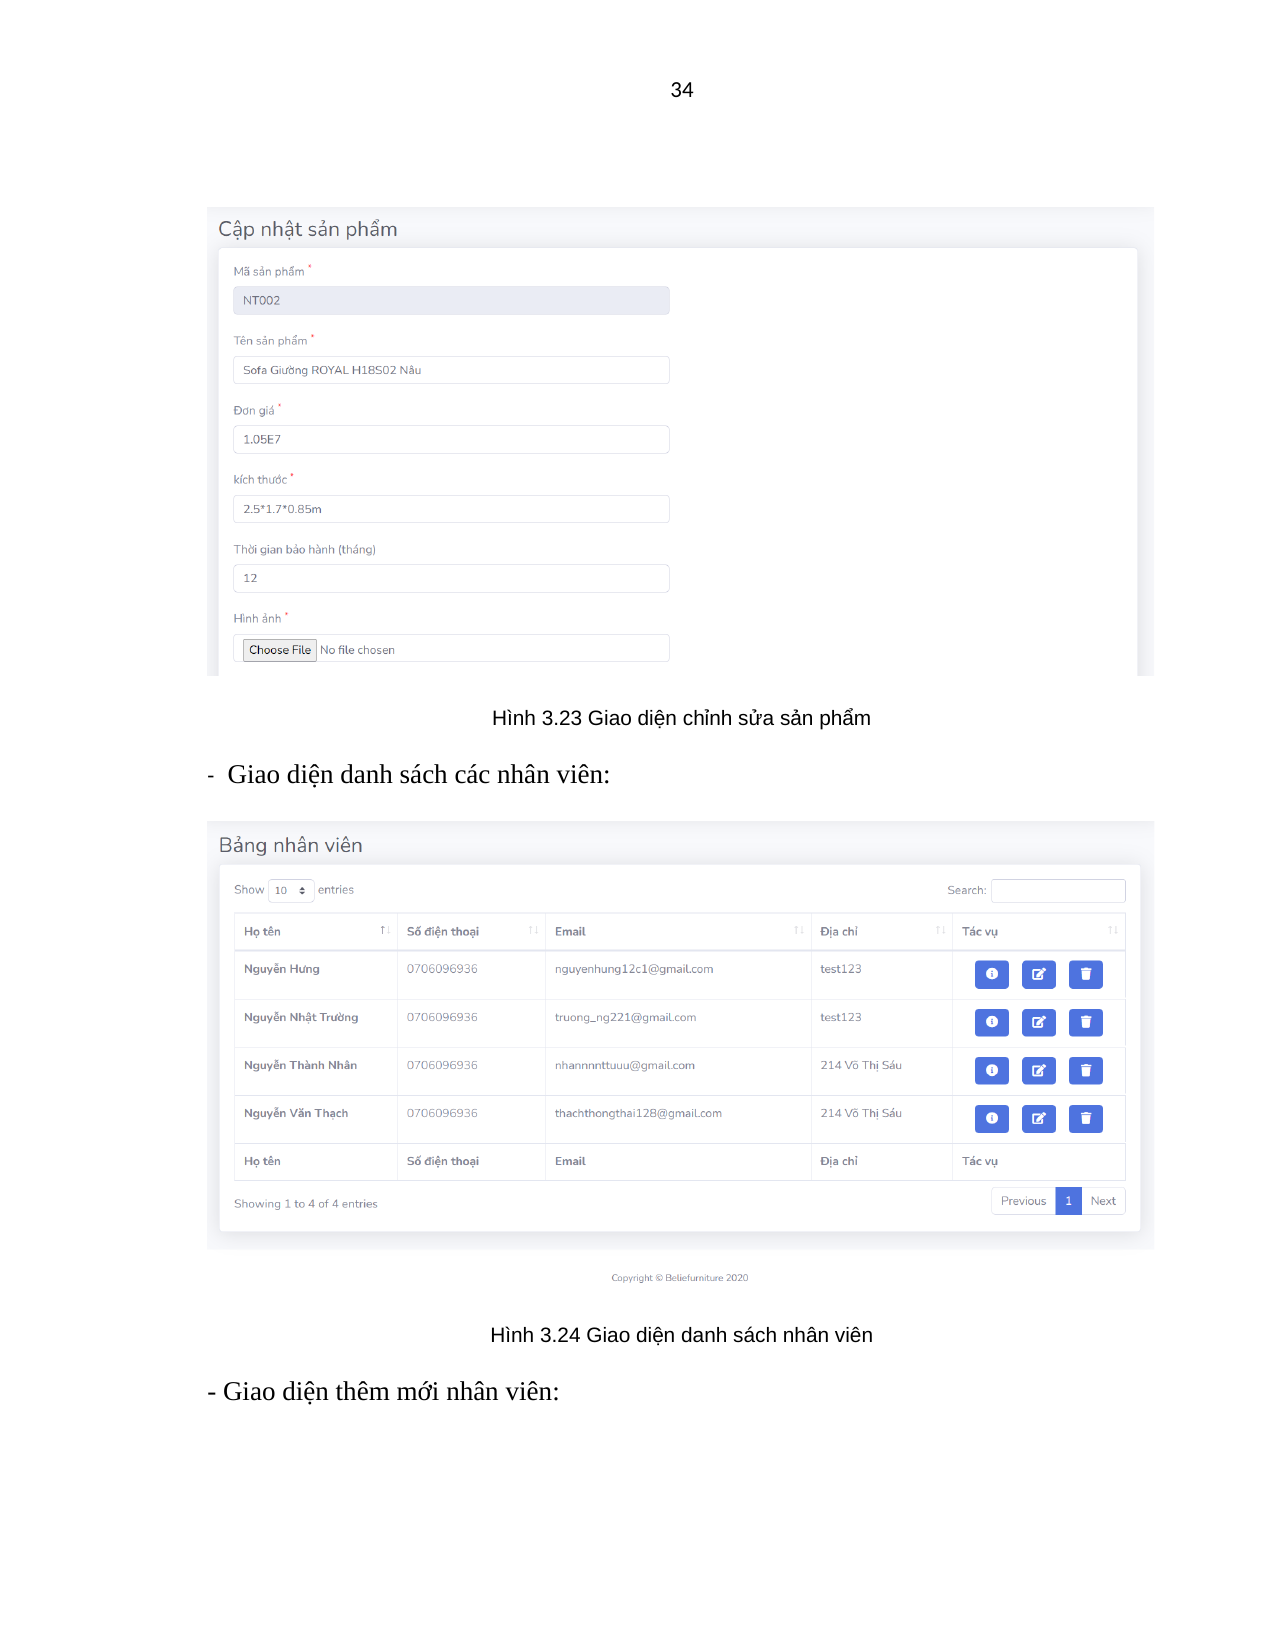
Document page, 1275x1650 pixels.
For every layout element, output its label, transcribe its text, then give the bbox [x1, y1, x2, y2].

picture [207, 821, 1155, 1292]
picture [207, 207, 1155, 676]
text - Giao diện danh sách các nhân viên: [207, 758, 1156, 790]
text - Giao diện thêm mới nhân viên: [207, 1375, 1156, 1406]
text Hình 3.24 Giao diện danh sách nhân viên [207, 1323, 1156, 1347]
text Hình 3.23 Giao diện chỉnh sửa sản phẩm [207, 706, 1156, 730]
